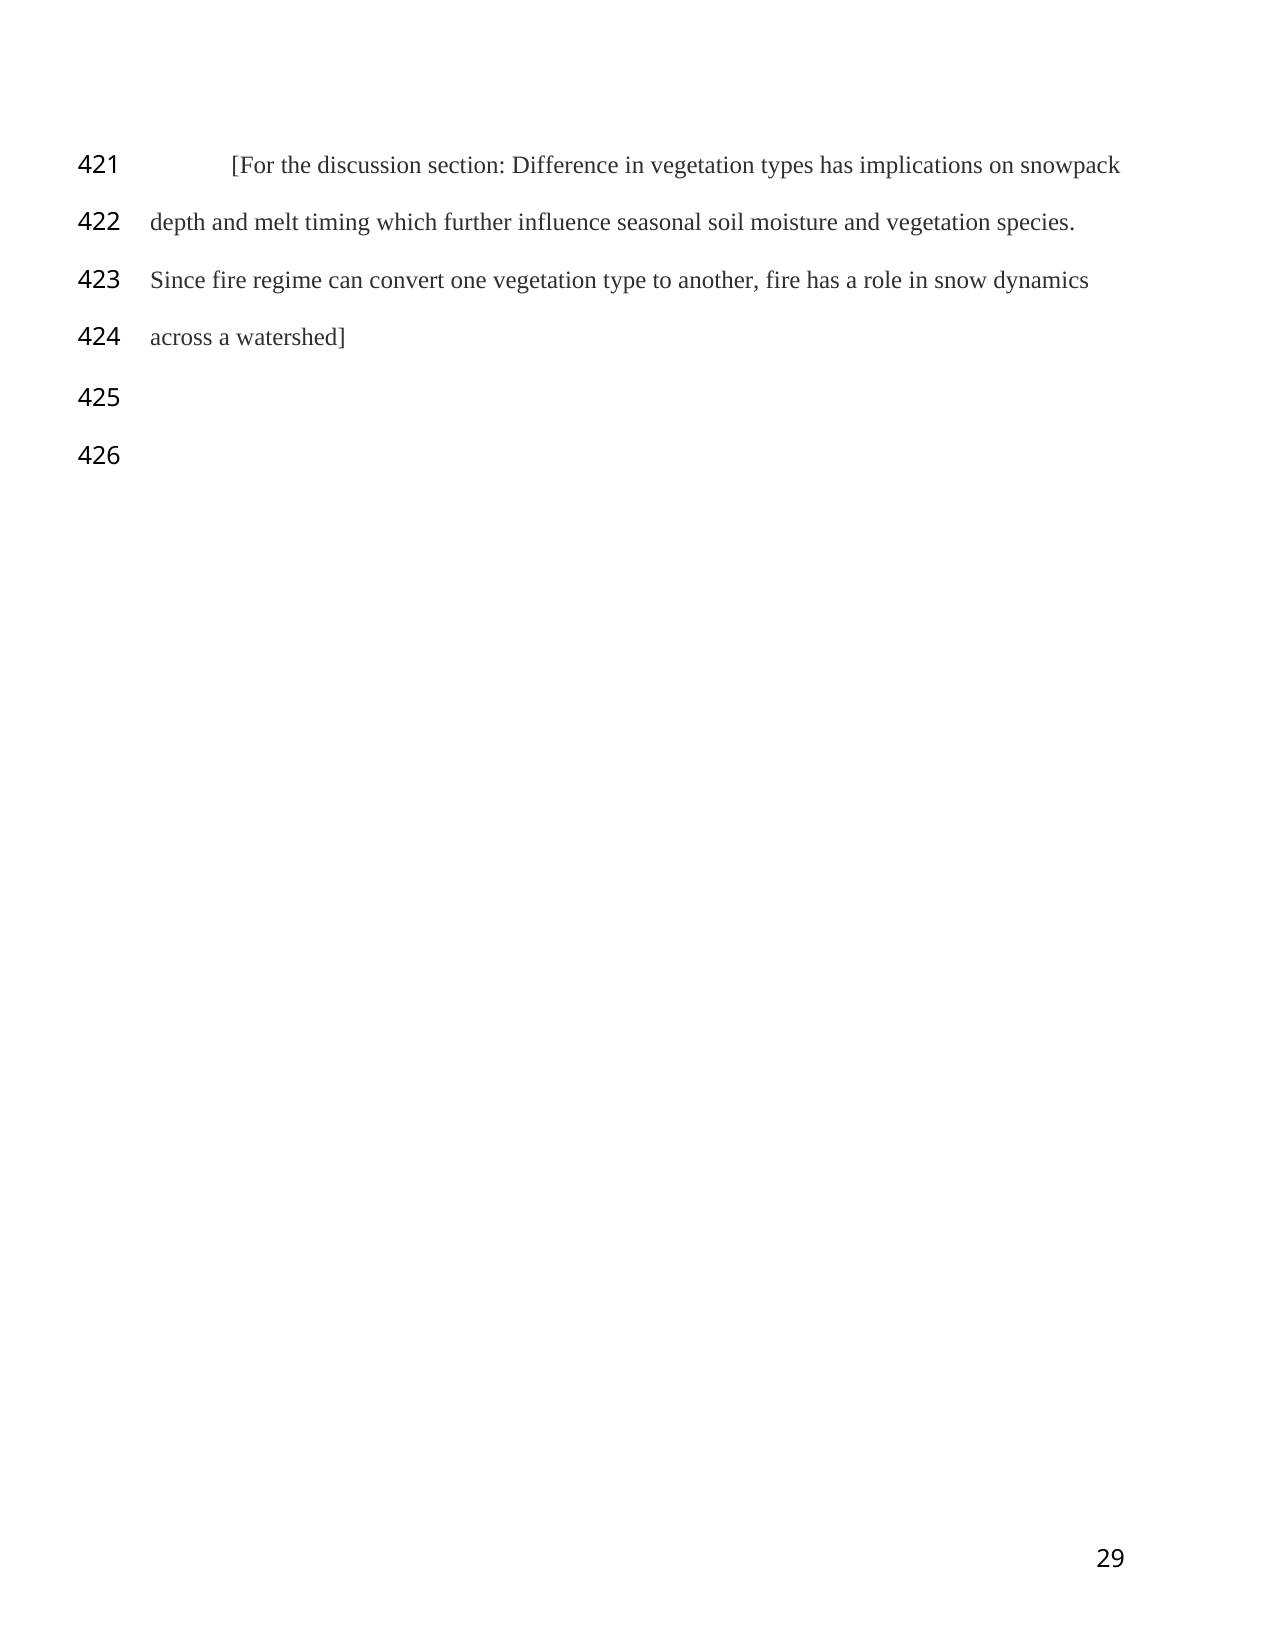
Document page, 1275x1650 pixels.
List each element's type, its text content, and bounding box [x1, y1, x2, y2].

text [For the discussion section: Difference in vegetation types has implications on snowpack depth and melt timing which further influence seasonal soil moisture and vegetation species. Since fire regime can convert one vegetation type to another, fire has a role in snow dynamics across a watershed] [150, 150, 1125, 351]
